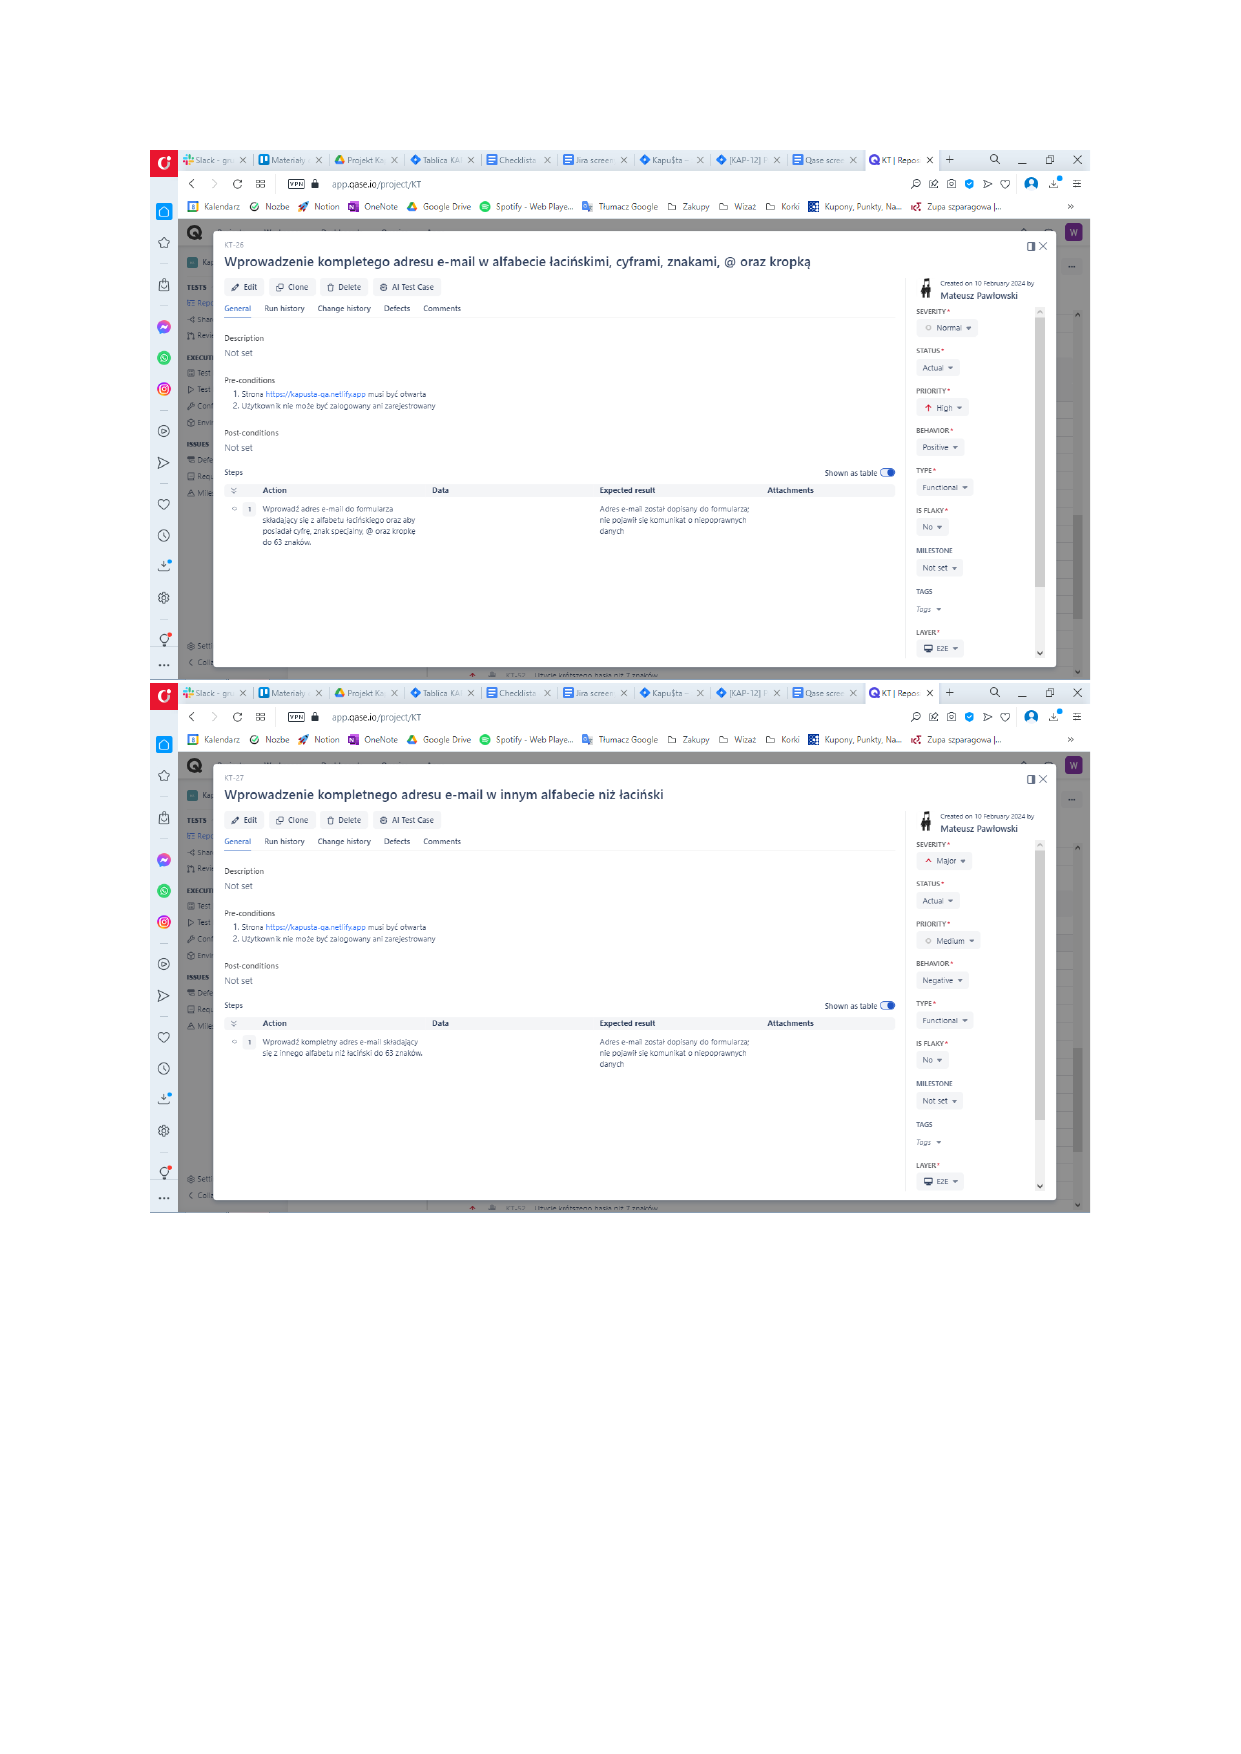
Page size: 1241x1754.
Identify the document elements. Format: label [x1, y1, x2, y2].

picture [150, 683, 1091, 1213]
picture [150, 150, 1091, 680]
